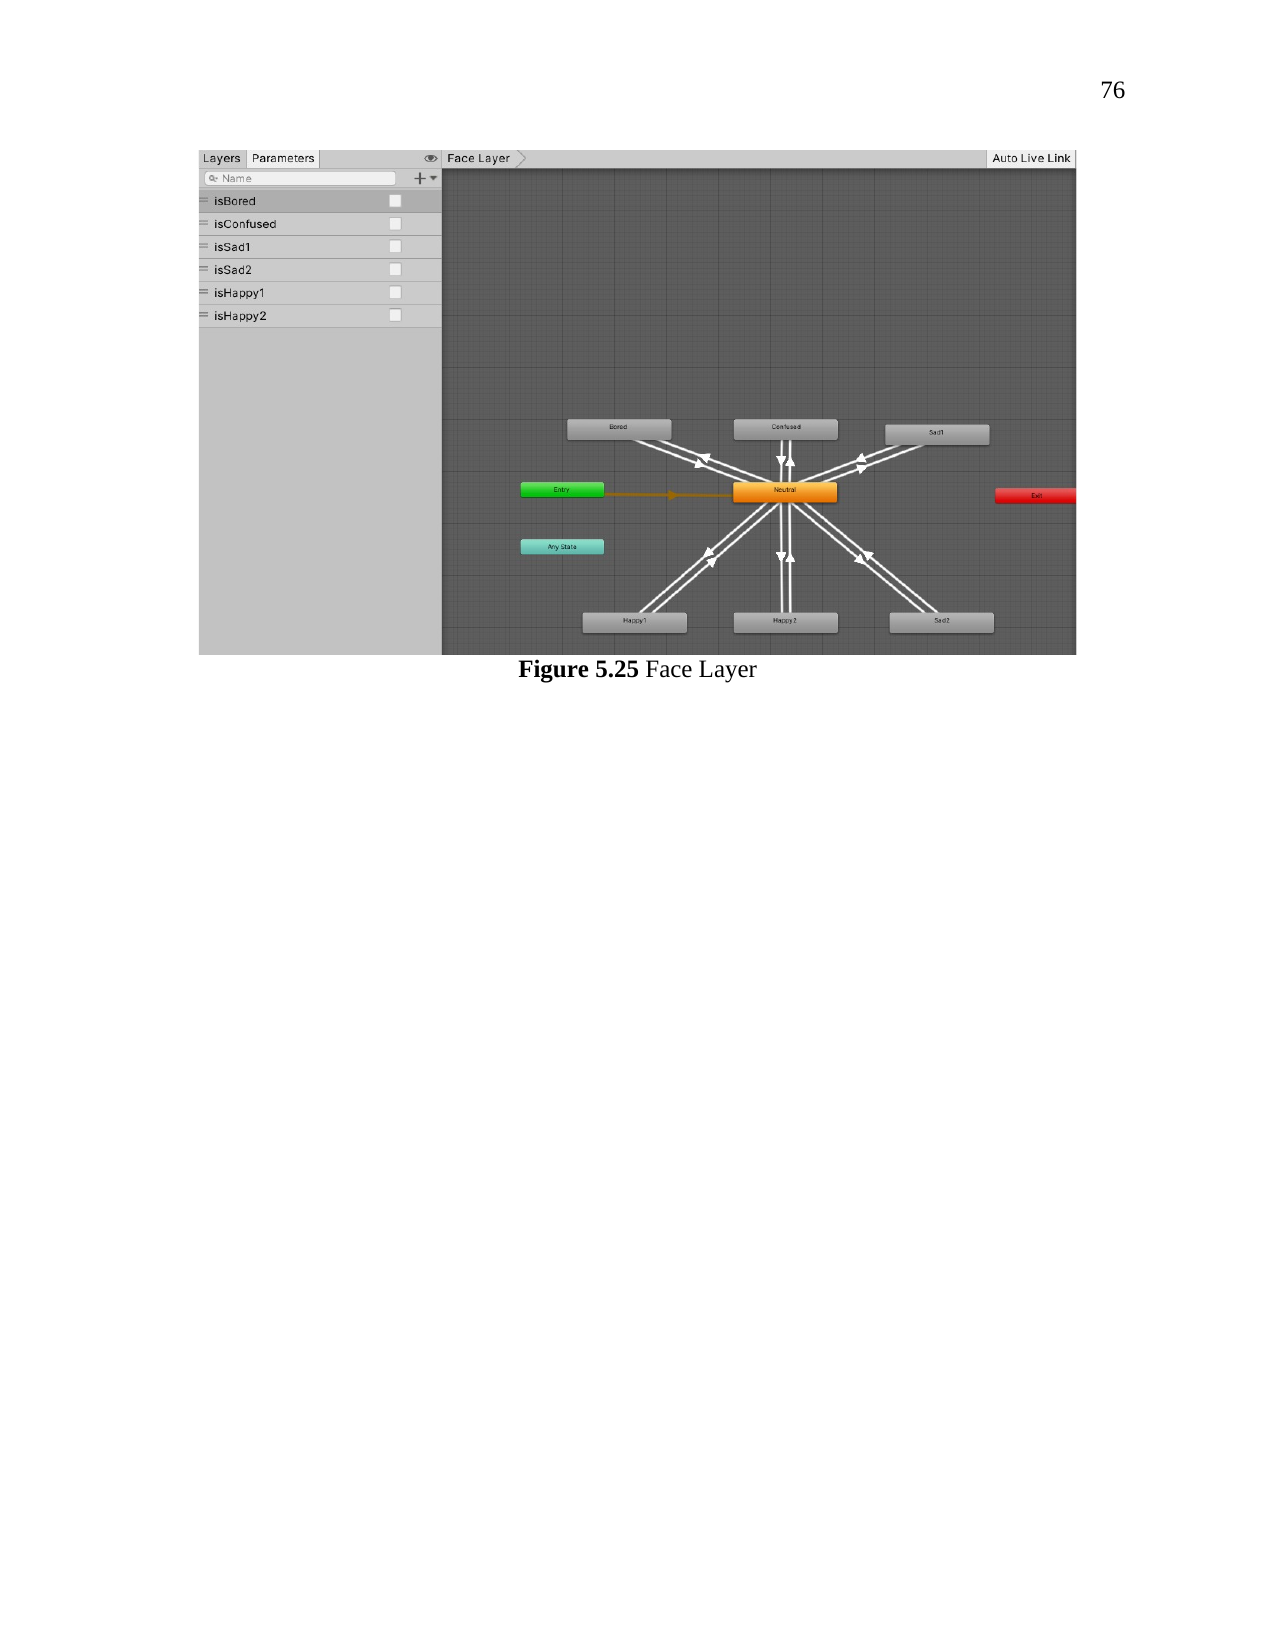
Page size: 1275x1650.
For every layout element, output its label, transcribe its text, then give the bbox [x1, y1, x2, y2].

text Figure 5.25 Face Layer [150, 654, 1125, 683]
picture [198, 150, 1077, 655]
